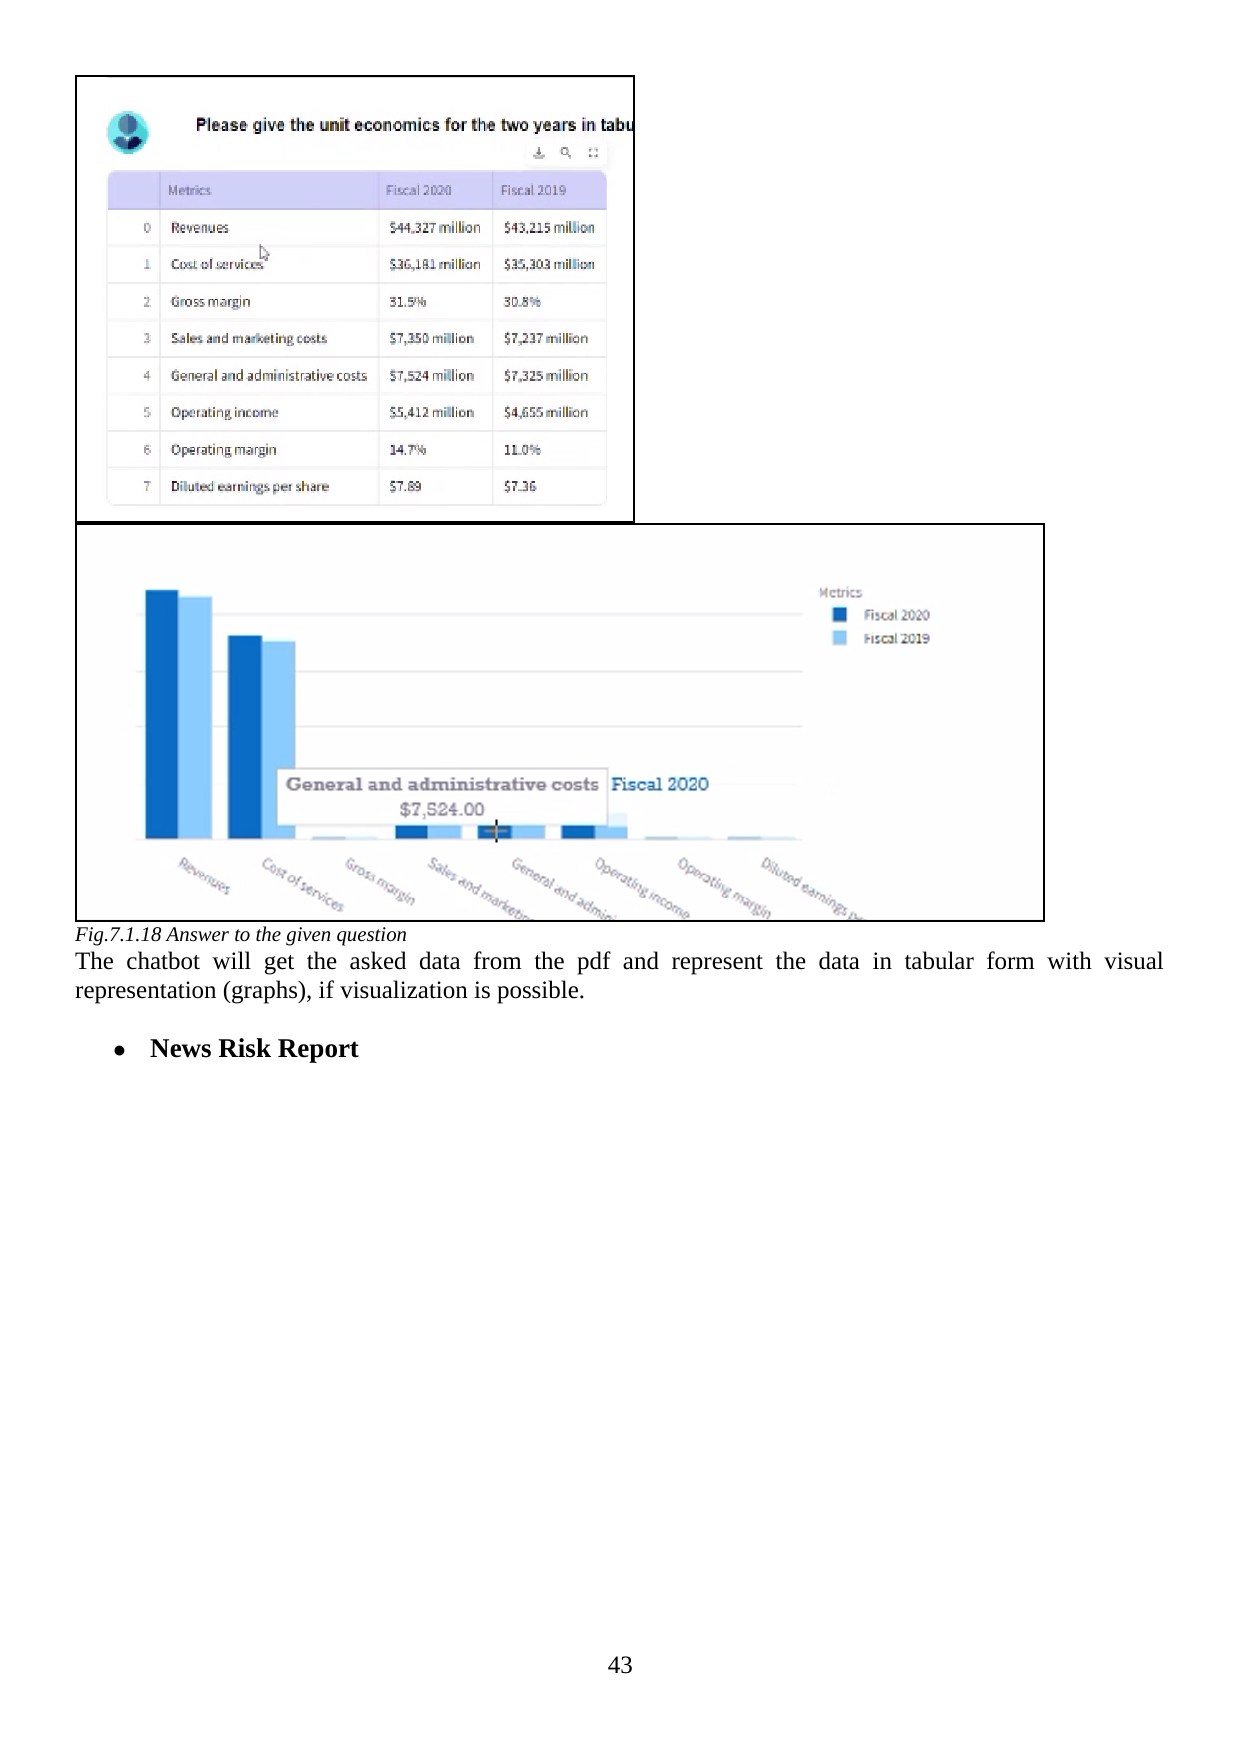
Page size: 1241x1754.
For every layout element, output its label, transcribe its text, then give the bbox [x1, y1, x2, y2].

text The chatbot will get the asked data from the pdf and represent the data in tabular form with visual representation (graphs), if visualization is possible. [75, 946, 1165, 1003]
list News Risk Report [112, 1032, 1165, 1063]
text Fig.7.1.18 Answer to the given question [75, 922, 1165, 946]
picture [77, 525, 1043, 920]
picture [77, 77, 633, 521]
